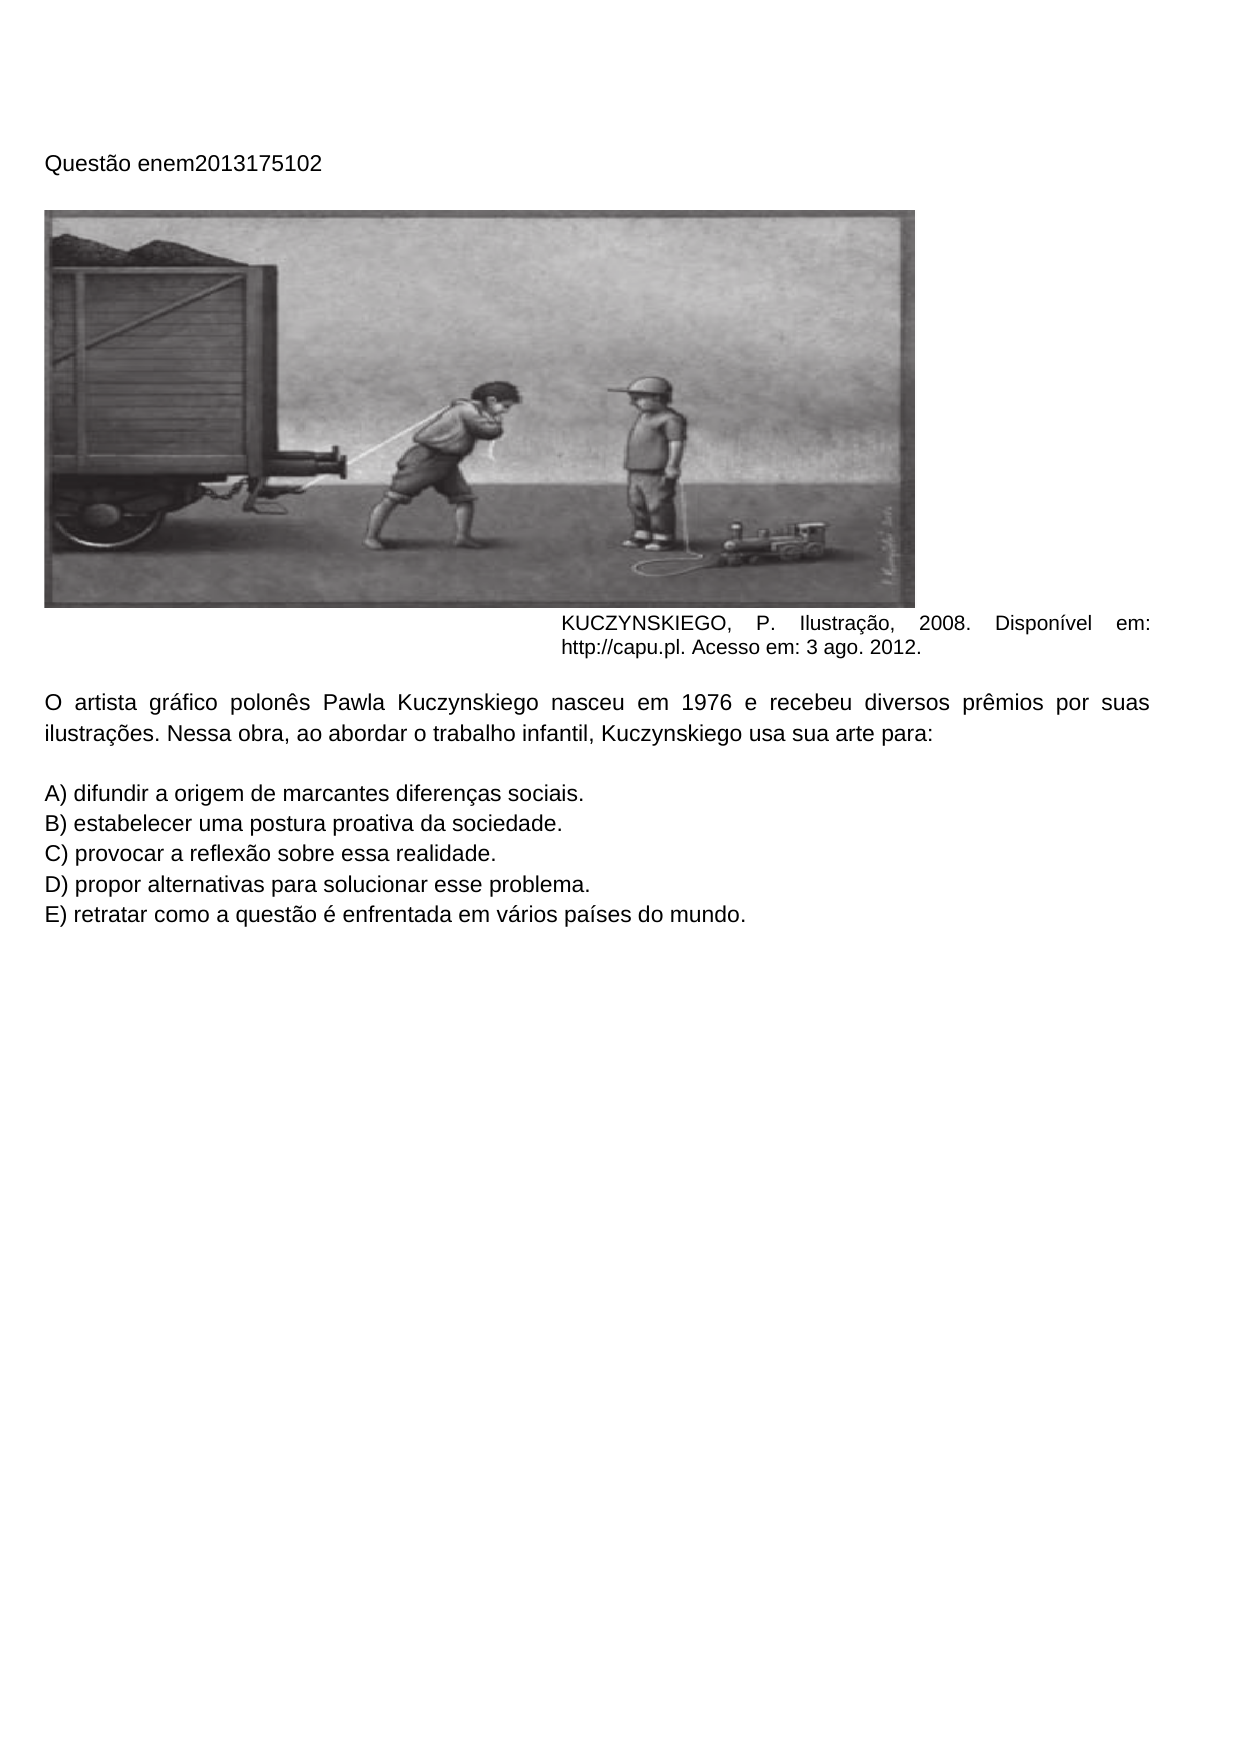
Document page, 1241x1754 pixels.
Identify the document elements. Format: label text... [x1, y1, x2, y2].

picture [44, 210, 917, 608]
text A) difundir a origem de marcantes diferenças sociais. [44, 780, 1151, 806]
text O artista gráfico polonês Pawla Kuczynskiego nasceu em 1976 e recebeu diversos prêmios por suas ilustrações. Nessa obra, ao abordar o trabalho infantil, Kuczynskiego usa sua arte para: [44, 689, 1151, 746]
text KUCZYNSKIEGO, P. Ilustração, 2008. Disponível em: http://capu.pl. Acesso em: 3 ago. 2012. [561, 611, 1151, 659]
text B) estabelecer uma postura proativa da sociedade. [44, 810, 1151, 836]
text Questão enem2013175102 [44, 150, 1151, 176]
text E) retratar como a questão é enfrentada em vários países do mundo. [44, 901, 1151, 927]
text D) propor alternativas para solucionar esse problema. [44, 871, 1151, 897]
text C) provocar a reflexão sobre essa realidade. [44, 840, 1151, 867]
